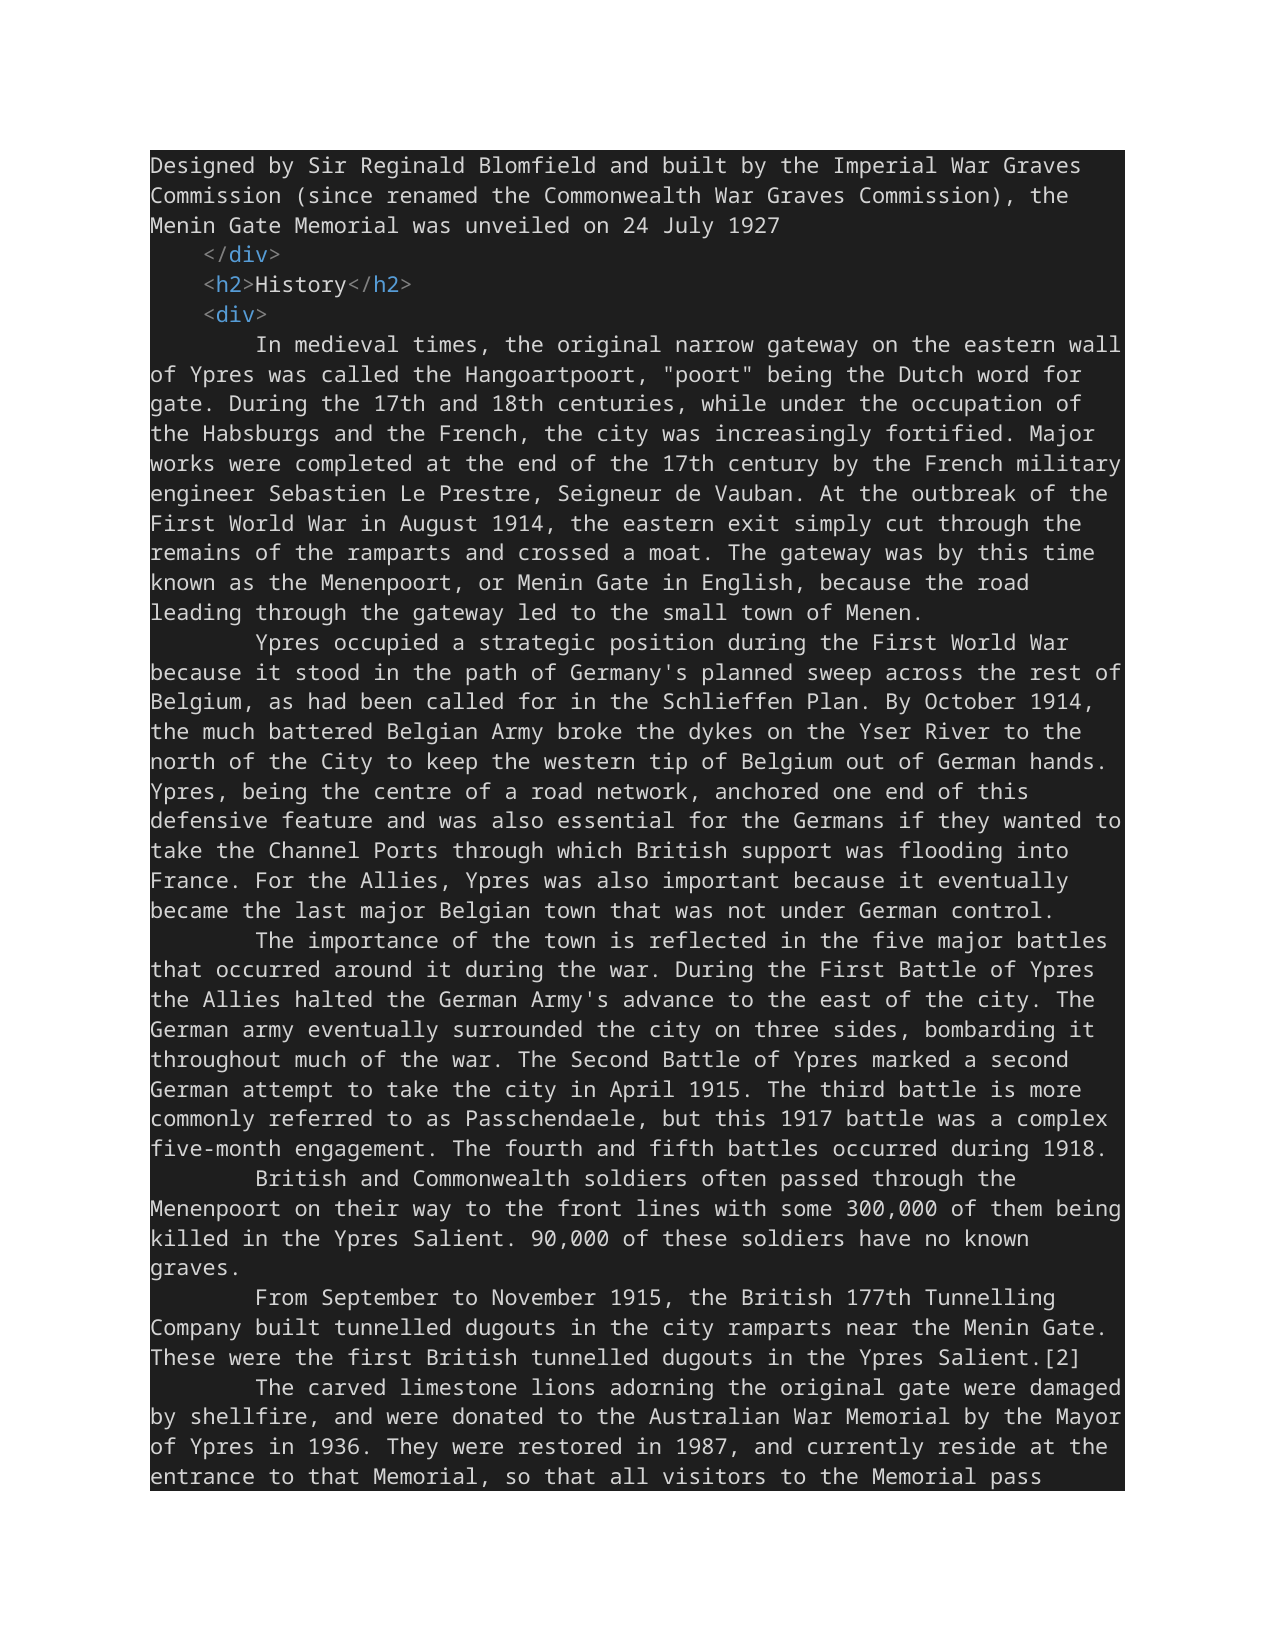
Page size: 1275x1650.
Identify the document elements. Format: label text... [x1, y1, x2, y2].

text From September to November 1915, the British 177th Tunnelling Company built tunnelled dugouts in the city ramparts near the Menin Gate. These were the first British tunnelled dugouts in the Ypres Salient.[2] [150, 1282, 1125, 1371]
text </div> [150, 239, 1125, 269]
text Ypres occupied a strategic position during the First World War because it stood in the path of Germany's planned sweep across the rest of Belgium, as had been called for in the Schlieffen Plan. By October 1914, the much battered Belgian Army broke the dykes on the Yser River to the north of the City to keep the western tip of Belgium out of German hands. Ypres, being the centre of a road network, anchored one end of this defensive feature and was also essential for the Germans if they wanted to take the Channel Ports through which British support was flooding into France. For the Allies, Ypres was also important because it eventually became the last major Belgian town that was not under German control. [150, 627, 1125, 924]
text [150, 1371, 1125, 1491]
text In medieval times, the original narrow gateway on the eastern wall of Ypres was called the Hangoartpoort, "poort" being the Dutch word for gate. During the 17th and 18th centuries, while under the occupation of the Habsburgs and the French, the city was increasingly fortified. Major works were completed at the end of the 17th century by the French military engineer Sebastien Le Prestre, Seigneur de Vauban. At the outbreak of the First World War in August 1914, the eastern exit simply cut through the remains of the ramparts and crossed a moat. The gateway was by this time known as the Menenpoort, or Menin Gate in English, because the road leading through the gateway led to the small town of Menen. [150, 329, 1125, 627]
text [150, 150, 1125, 239]
text <h2>History</h2> [150, 269, 1125, 299]
text British and Commonwealth soldiers often passed through the Menenpoort on their way to the front lines with some 300,000 of them being killed in the Ypres Salient. 90,000 of these soldiers have no known graves. [150, 1163, 1125, 1282]
text <div> [150, 299, 1125, 329]
text The importance of the town is reflected in the five major battles that occurred around it during the war. During the First Battle of Ypres the Allies halted the German Army's advance to the east of the city. The German army eventually surrounded the city on three sides, bombarding it throughout much of the war. The Second Battle of Ypres marked a second German attempt to take the city in April 1915. The third battle is more commonly referred to as Passchendaele, but this 1917 battle was a complex five-month engagement. The fourth and fifth battles occurred during 1918. [150, 924, 1125, 1163]
